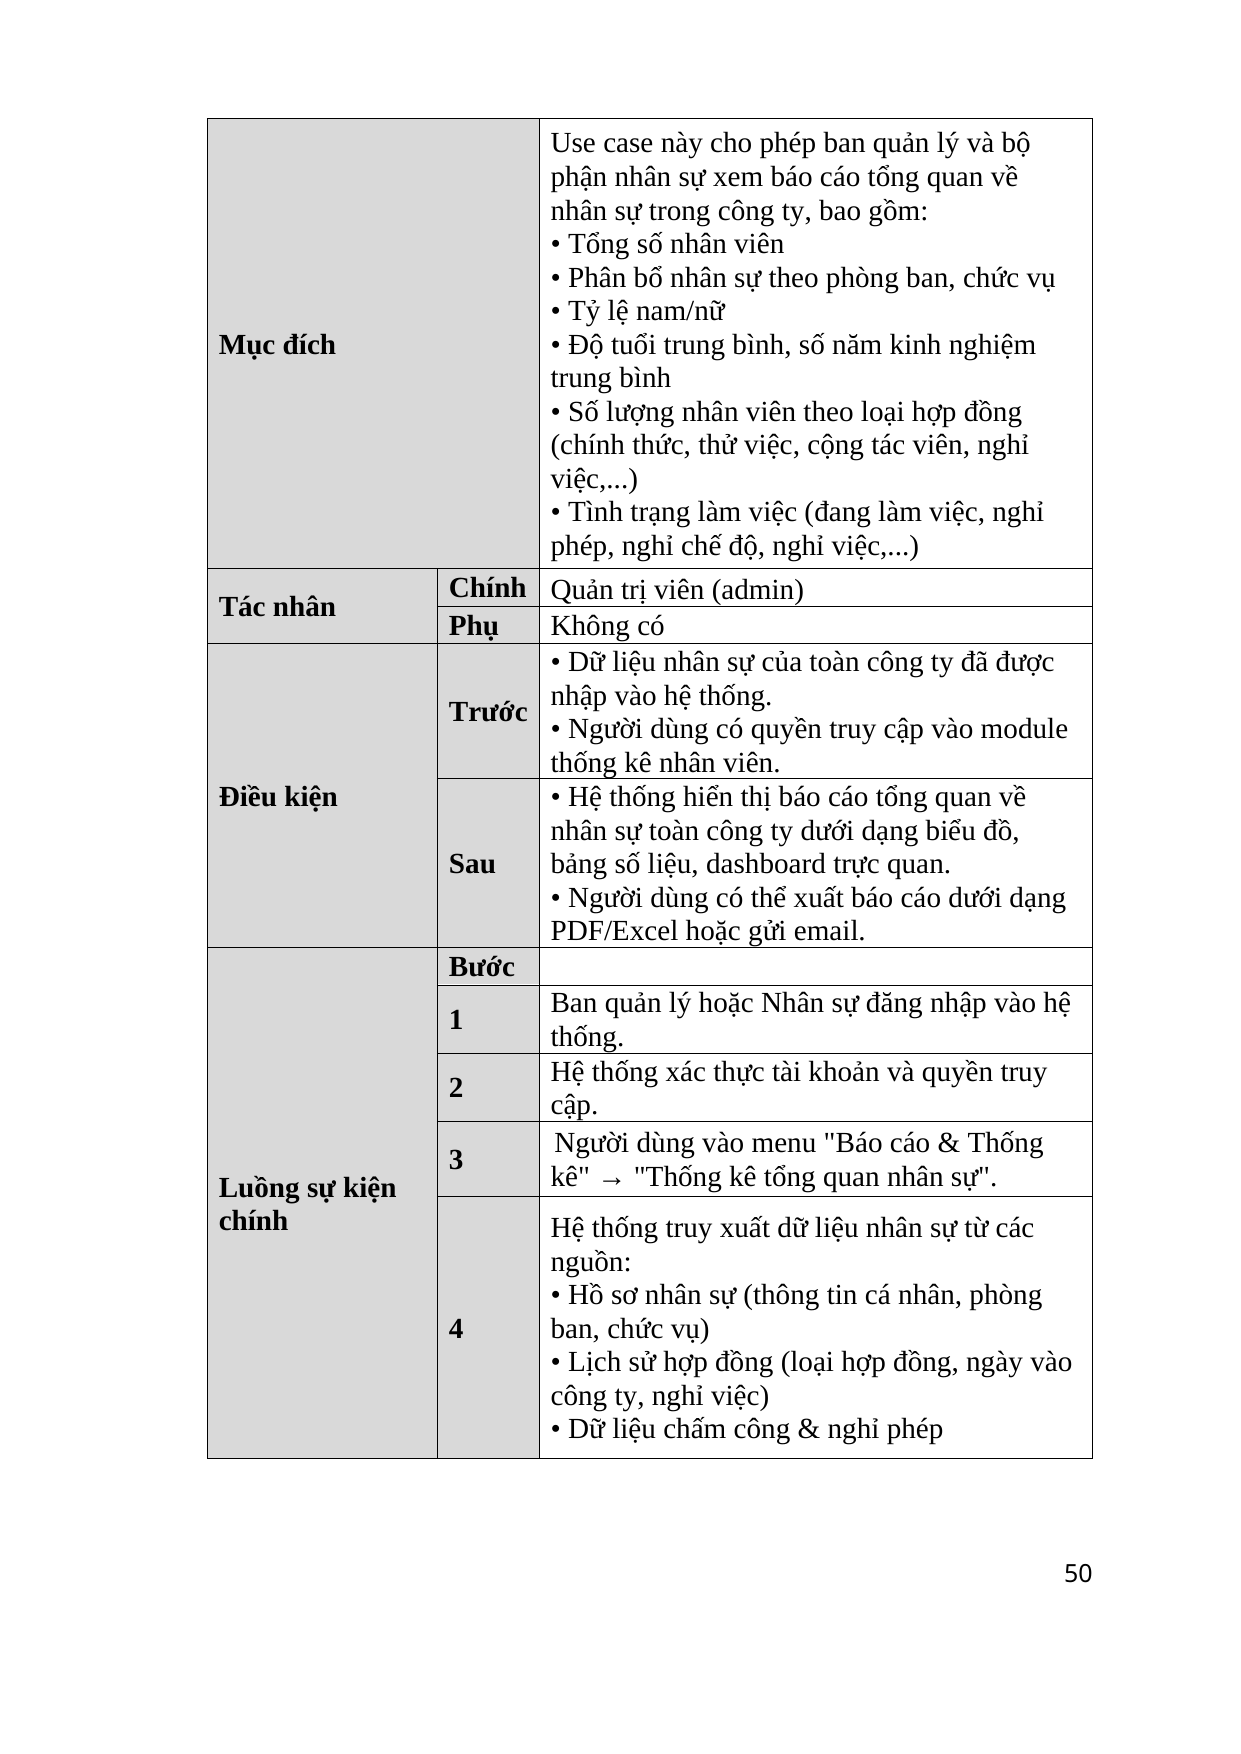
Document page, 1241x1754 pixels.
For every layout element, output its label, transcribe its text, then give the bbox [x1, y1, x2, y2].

table_cell Người dùng vào menu "Báo cáo & Thống kê" → "Thống kê tổng quan nhân sự". [540, 1122, 1092, 1196]
table_cell Bước [438, 948, 539, 984]
table_cell Không có [540, 607, 1092, 643]
table_cell Tác nhân [208, 569, 437, 643]
table_cell Hệ thống truy xuất dữ liệu nhân sự từ các nguồn: • Hồ sơ nhân sự (thông tin cá nhân, phòng ban, chức vụ) • Lịch sử hợp đồng (loại hợp đồng, ngày vào công ty, nghỉ việc) • Dữ liệu chấm công & nghỉ phép [540, 1197, 1092, 1458]
table_cell Ban quản lý hoặc Nhân sự đăng nhập vào hệ thống. [540, 986, 1092, 1053]
table_cell 4 [438, 1197, 539, 1458]
table_cell 1 [438, 986, 539, 1053]
table_cell Quản trị viên (admin) [540, 569, 1092, 606]
table_cell Phụ [438, 607, 539, 643]
table_cell • Hệ thống hiển thị báo cáo tổng quan về nhân sự toàn công ty dưới dạng biểu đồ, bảng số liệu, dashboard trực quan. • Người dùng có thể xuất báo cáo dưới dạng PDF/Excel hoặc gửi email. [540, 779, 1092, 947]
table_cell Hệ thống xác thực tài khoản và quyền truy cập. [540, 1054, 1092, 1121]
table_cell 2 [438, 1054, 539, 1121]
table_cell • Dữ liệu nhân sự của toàn công ty đã được nhập vào hệ thống. • Người dùng có quyền truy cập vào module thống kê nhân viên. [540, 644, 1092, 778]
table_cell Trước [438, 644, 539, 778]
table_cell Use case này cho phép ban quản lý và bộ phận nhân sự xem báo cáo tổng quan về nhân sự trong công ty, bao gồm: • Tổng số nhân viên • Phân bổ nhân sự theo phòng ban, chức vụ • Tỷ lệ nam/nữ • Độ tuổi trung bình, số năm kinh nghiệm trung bình • Số lượng nhân viên theo loại hợp đồng (chính thức, thử việc, cộng tác viên, nghỉ việc,...) • Tình trạng làm việc (đang làm việc, nghỉ phép, nghỉ chế độ, nghỉ việc,...) [540, 119, 1092, 568]
table_cell Luồng sự kiện chính [208, 948, 437, 1458]
table_cell Điều kiện [208, 644, 437, 947]
table_cell Sau [438, 779, 539, 947]
table_cell Chính [438, 569, 539, 606]
table_cell Mục đích [208, 119, 539, 568]
table_cell 3 [438, 1122, 539, 1196]
table_cell [540, 948, 1092, 984]
